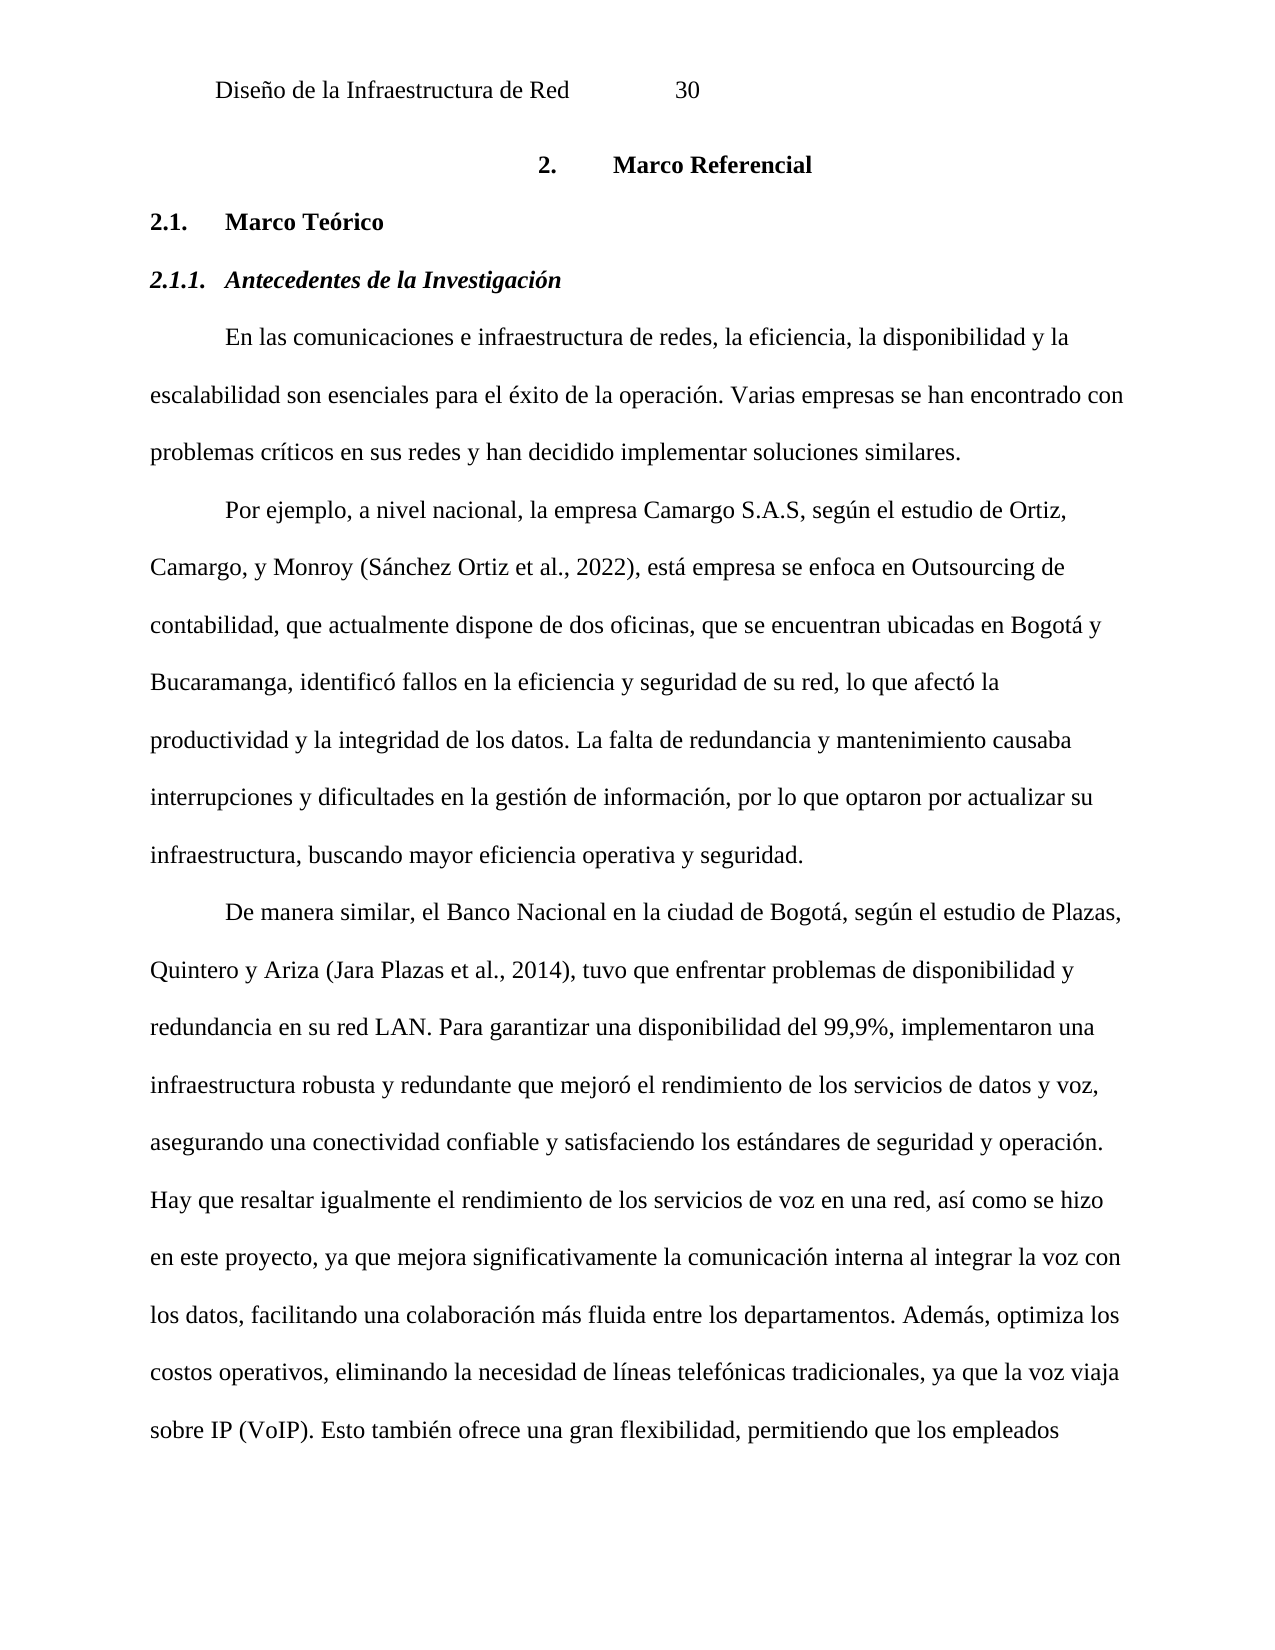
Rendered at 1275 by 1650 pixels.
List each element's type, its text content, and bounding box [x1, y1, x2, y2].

subtitle Marco Referencial [150, 150, 1125, 179]
subtitle Antecedentes de la Investigación [150, 265, 1125, 294]
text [150, 897, 1125, 1444]
subtitle Marco Teórico [150, 207, 1125, 236]
text En las comunicaciones e infraestructura de redes, la eficiencia, la disponibilidad y la escalabilidad son esenciales para el éxito de la operación. Varias empresas se han encontrado con problemas críticos en sus redes y han decidido implementar soluciones similares. [150, 322, 1125, 466]
text Por ejemplo, a nivel nacional, la empresa Camargo S.A.S, según el estudio de Ortiz, Camargo, y Monroy (Sánchez Ortiz et al., 2022), está empresa se enfoca en Outsourcing de contabilidad, que actualmente dispone de dos oficinas, que se encuentran ubicadas en Bogotá y Bucaramanga, identificó fallos en la eficiencia y seguridad de su red, lo que afectó la productividad y la integridad de los datos. La falta de redundancia y mantenimiento causaba interrupciones y dificultades en la gestión de información, por lo que optaron por actualizar su infraestructura, buscando mayor eficiencia operativa y seguridad. [150, 495, 1125, 869]
